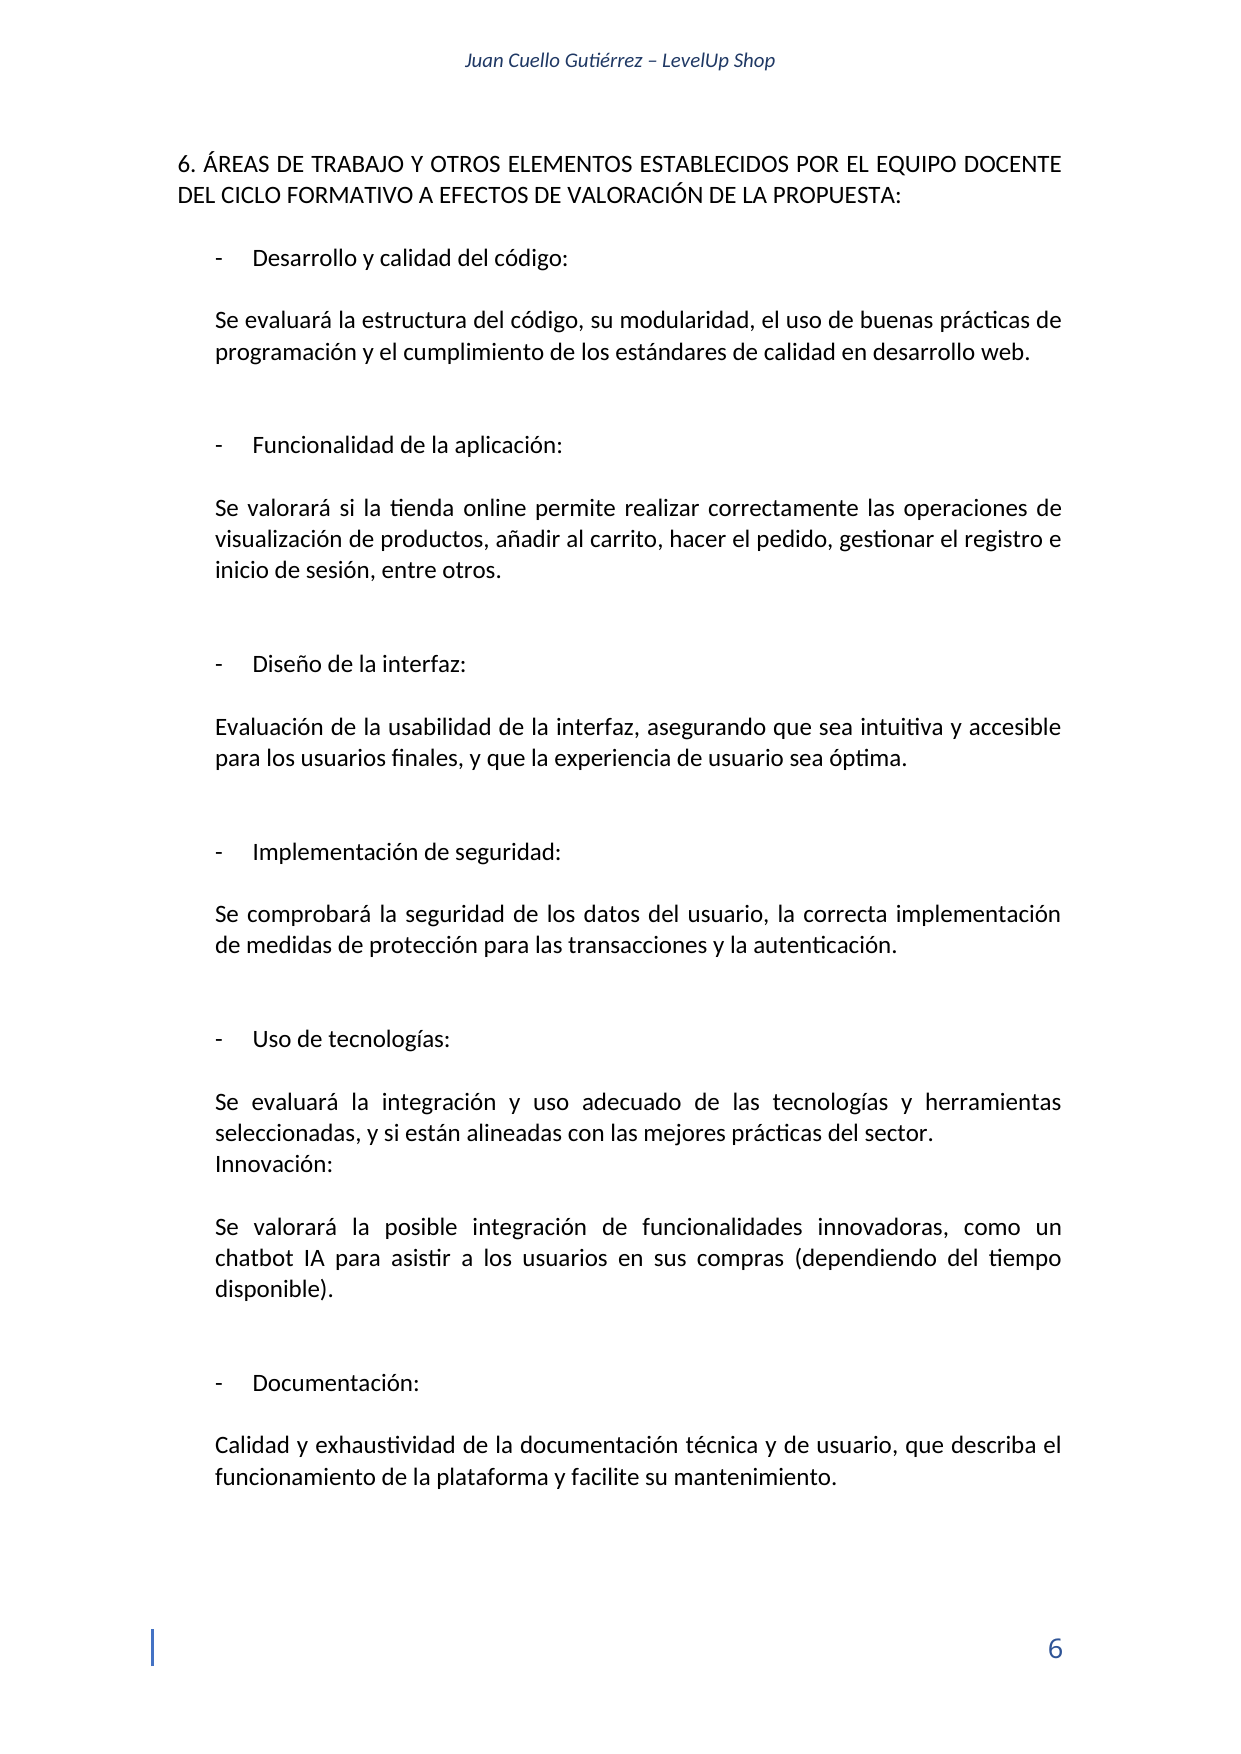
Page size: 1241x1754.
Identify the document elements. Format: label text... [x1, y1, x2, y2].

text Calidad y exhaustividad de la documentación técnica y de usuario, que describa el funcionamiento de la plataforma y facilite su mantenimiento. [215, 1429, 1063, 1491]
text Se evaluará la estructura del código, su modularidad, el uso de buenas prácticas de programación y el cumplimiento de los estándares de calidad en desarrollo web. [215, 304, 1063, 366]
list Funcionalidad de la aplicación: [215, 429, 1063, 460]
text Evaluación de la usabilidad de la interfaz, asegurando que sea intuitiva y accesible para los usuarios finales, y que la experiencia de usuario sea óptima. [215, 710, 1063, 773]
list Uso de tecnologías: [215, 1023, 1063, 1054]
text Se valorará si la tienda online permite realizar correctamente las operaciones de visualización de productos, añadir al carrito, hacer el pedido, gestionar el registro e inicio de sesión, entre otros. [215, 491, 1063, 585]
list Desarrollo y calidad del código: [215, 241, 1063, 273]
list Diseño de la interfaz: [215, 648, 1063, 679]
text Innovación: [215, 1148, 1063, 1179]
text Se valorará la posible integración de funcionalidades innovadoras, como un chatbot IA para asistir a los usuarios en sus compras (dependiendo del tiempo disponible). [215, 1210, 1063, 1304]
text Se evaluará la integración y uso adecuado de las tecnologías y herramientas seleccionadas, y si están alineadas con las mejores prácticas del sector. [215, 1085, 1063, 1148]
text Se comprobará la seguridad de los datos del usuario, la correcta implementación de medidas de protección para las transacciones y la autenticación. [215, 898, 1063, 960]
text 6. ÁREAS DE TRABAJO Y OTROS ELEMENTOS ESTABLECIDOS POR EL EQUIPO DOCENTE DEL CICLO FORMATIVO A EFECTOS DE VALORACIÓN DE LA PROPUESTA: [177, 148, 1063, 210]
list Documentación: [215, 1366, 1063, 1398]
list Implementación de seguridad: [215, 835, 1063, 866]
